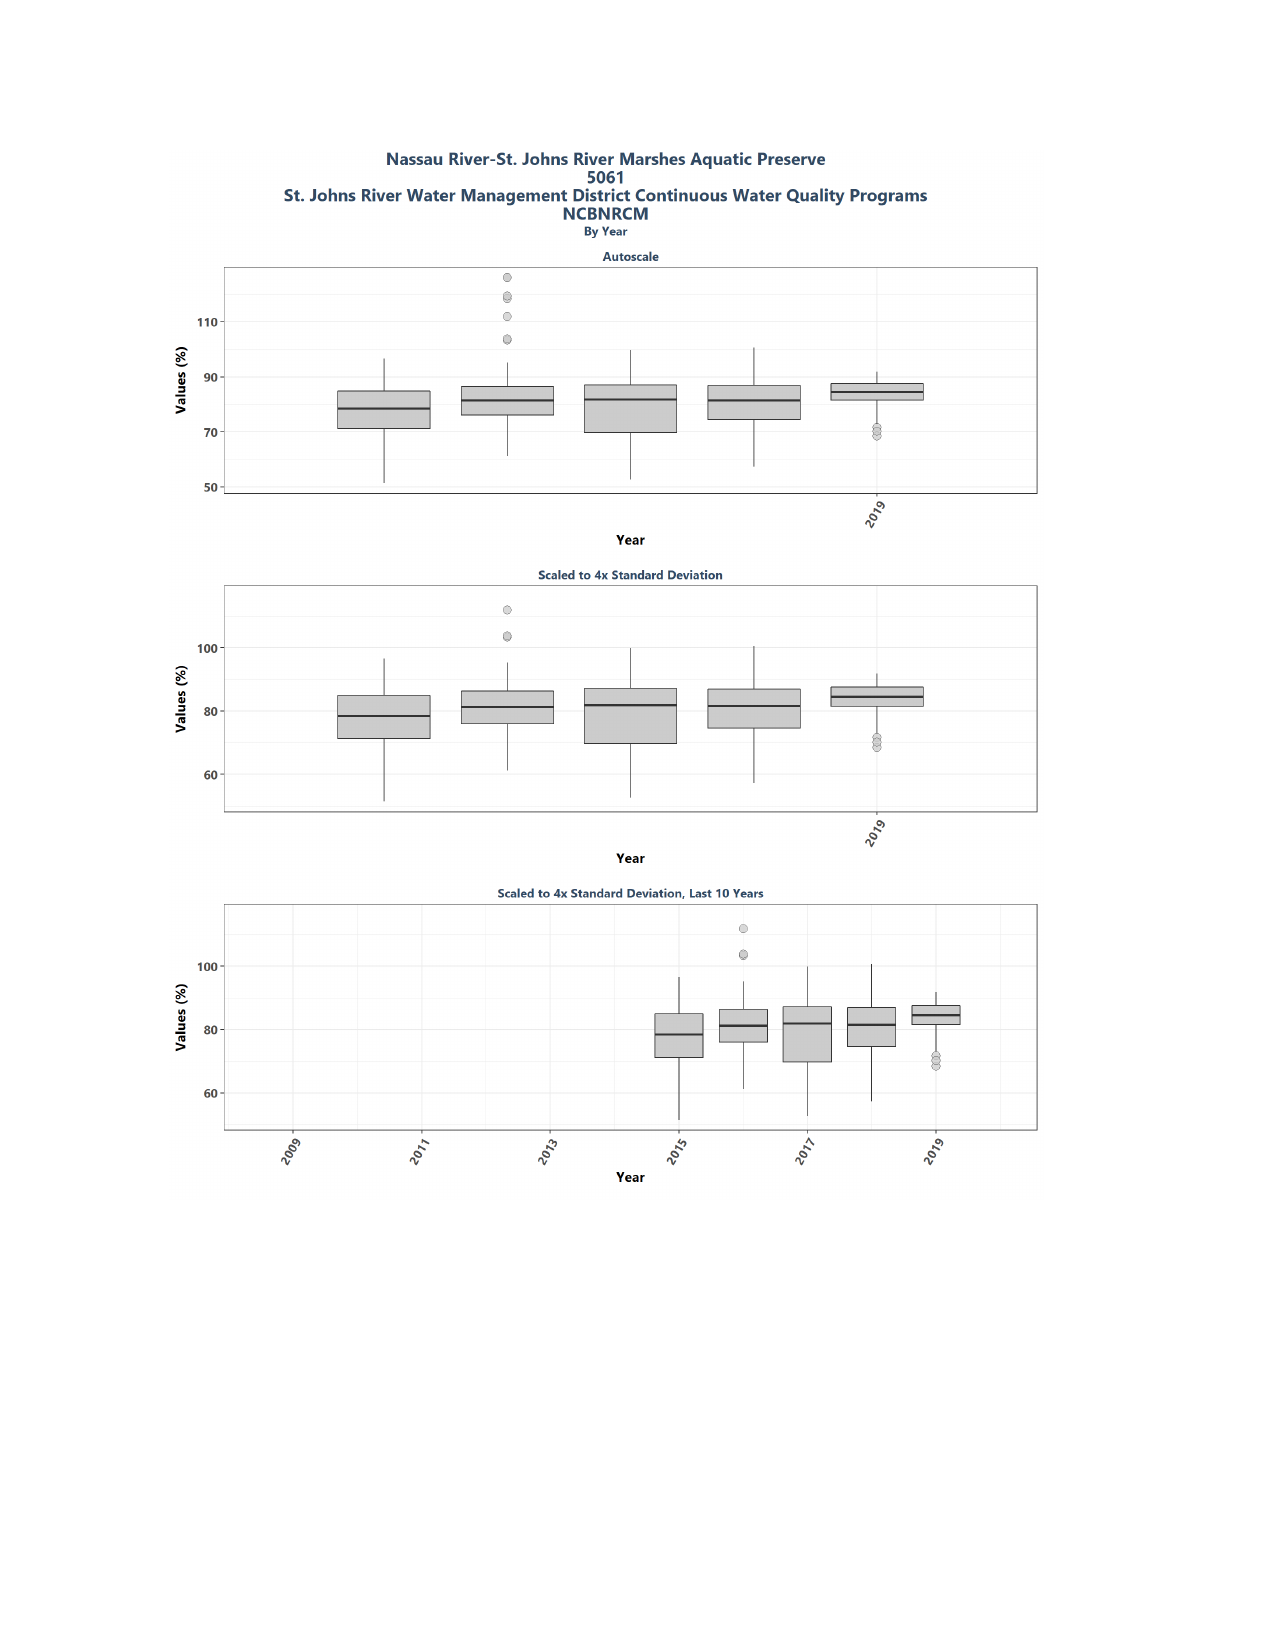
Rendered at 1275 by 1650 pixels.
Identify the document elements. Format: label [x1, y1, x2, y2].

picture [168, 150, 1044, 1200]
